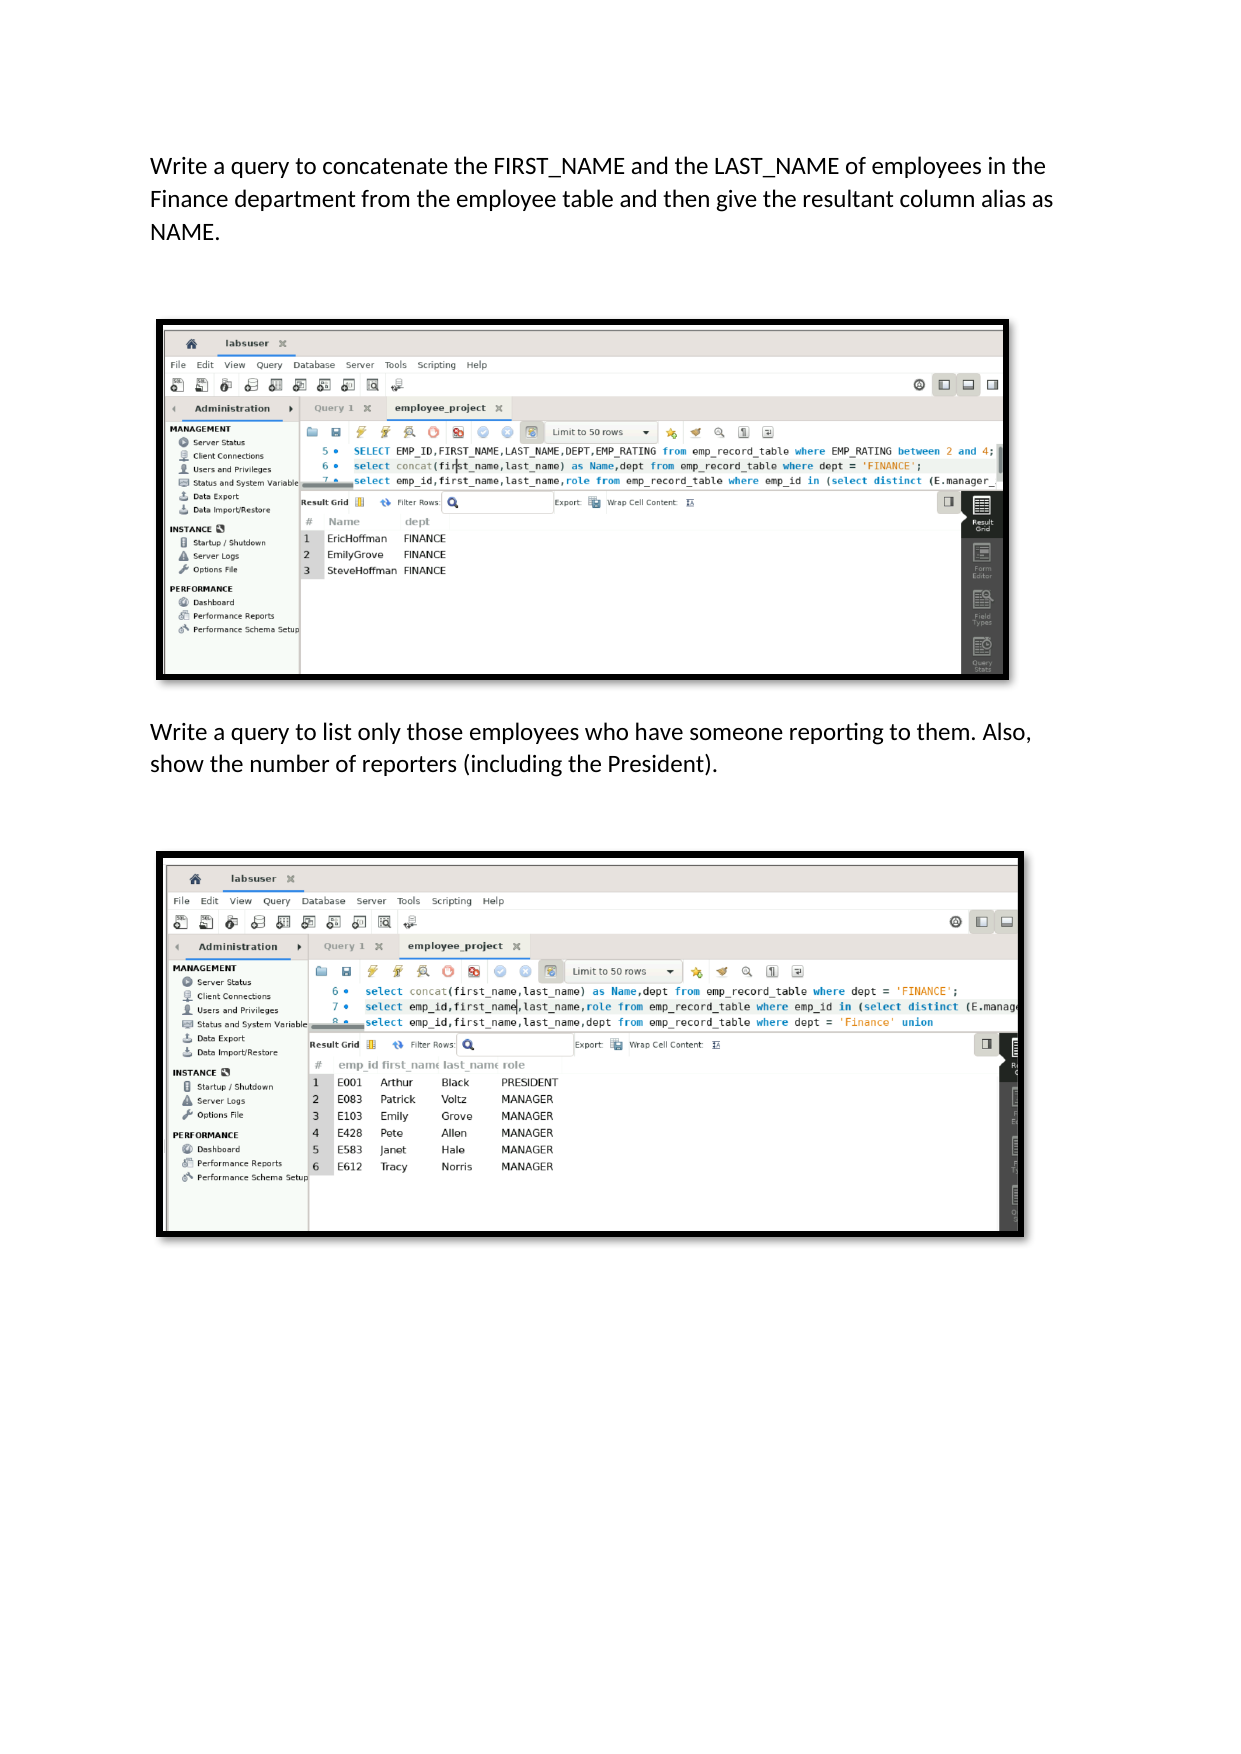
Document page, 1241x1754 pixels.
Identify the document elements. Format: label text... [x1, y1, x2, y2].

text Write a query to list only those employees who have someone reporting to them. Also, show the number of reporters (including the President). [150, 716, 1090, 779]
text Write a query to concatenate the FIRST_NAME and the LAST_NAME of employees in the Finance department from the employee table and then give the resultant column alias as NAME. [150, 150, 1090, 246]
picture [163, 858, 1018, 1231]
picture [163, 325, 1003, 674]
